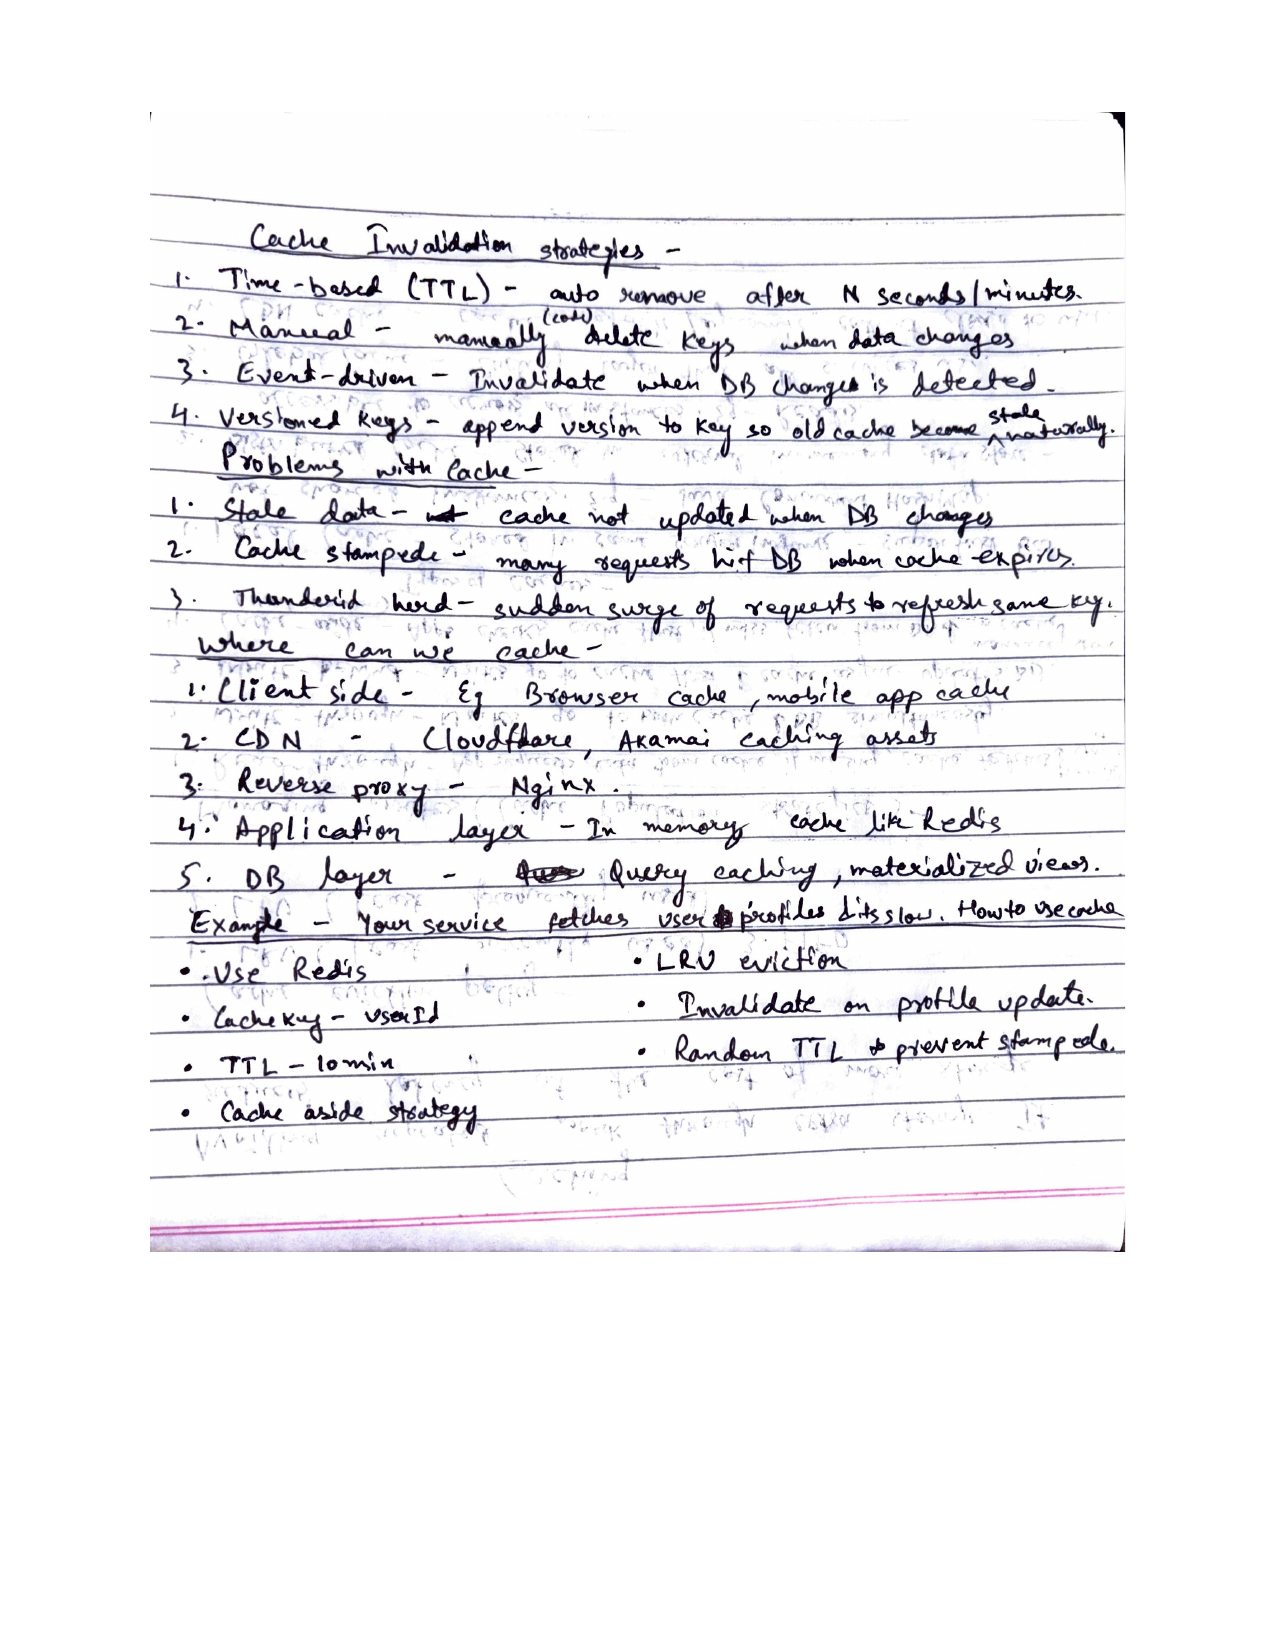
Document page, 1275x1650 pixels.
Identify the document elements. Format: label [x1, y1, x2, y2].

picture [150, 112, 1125, 1252]
